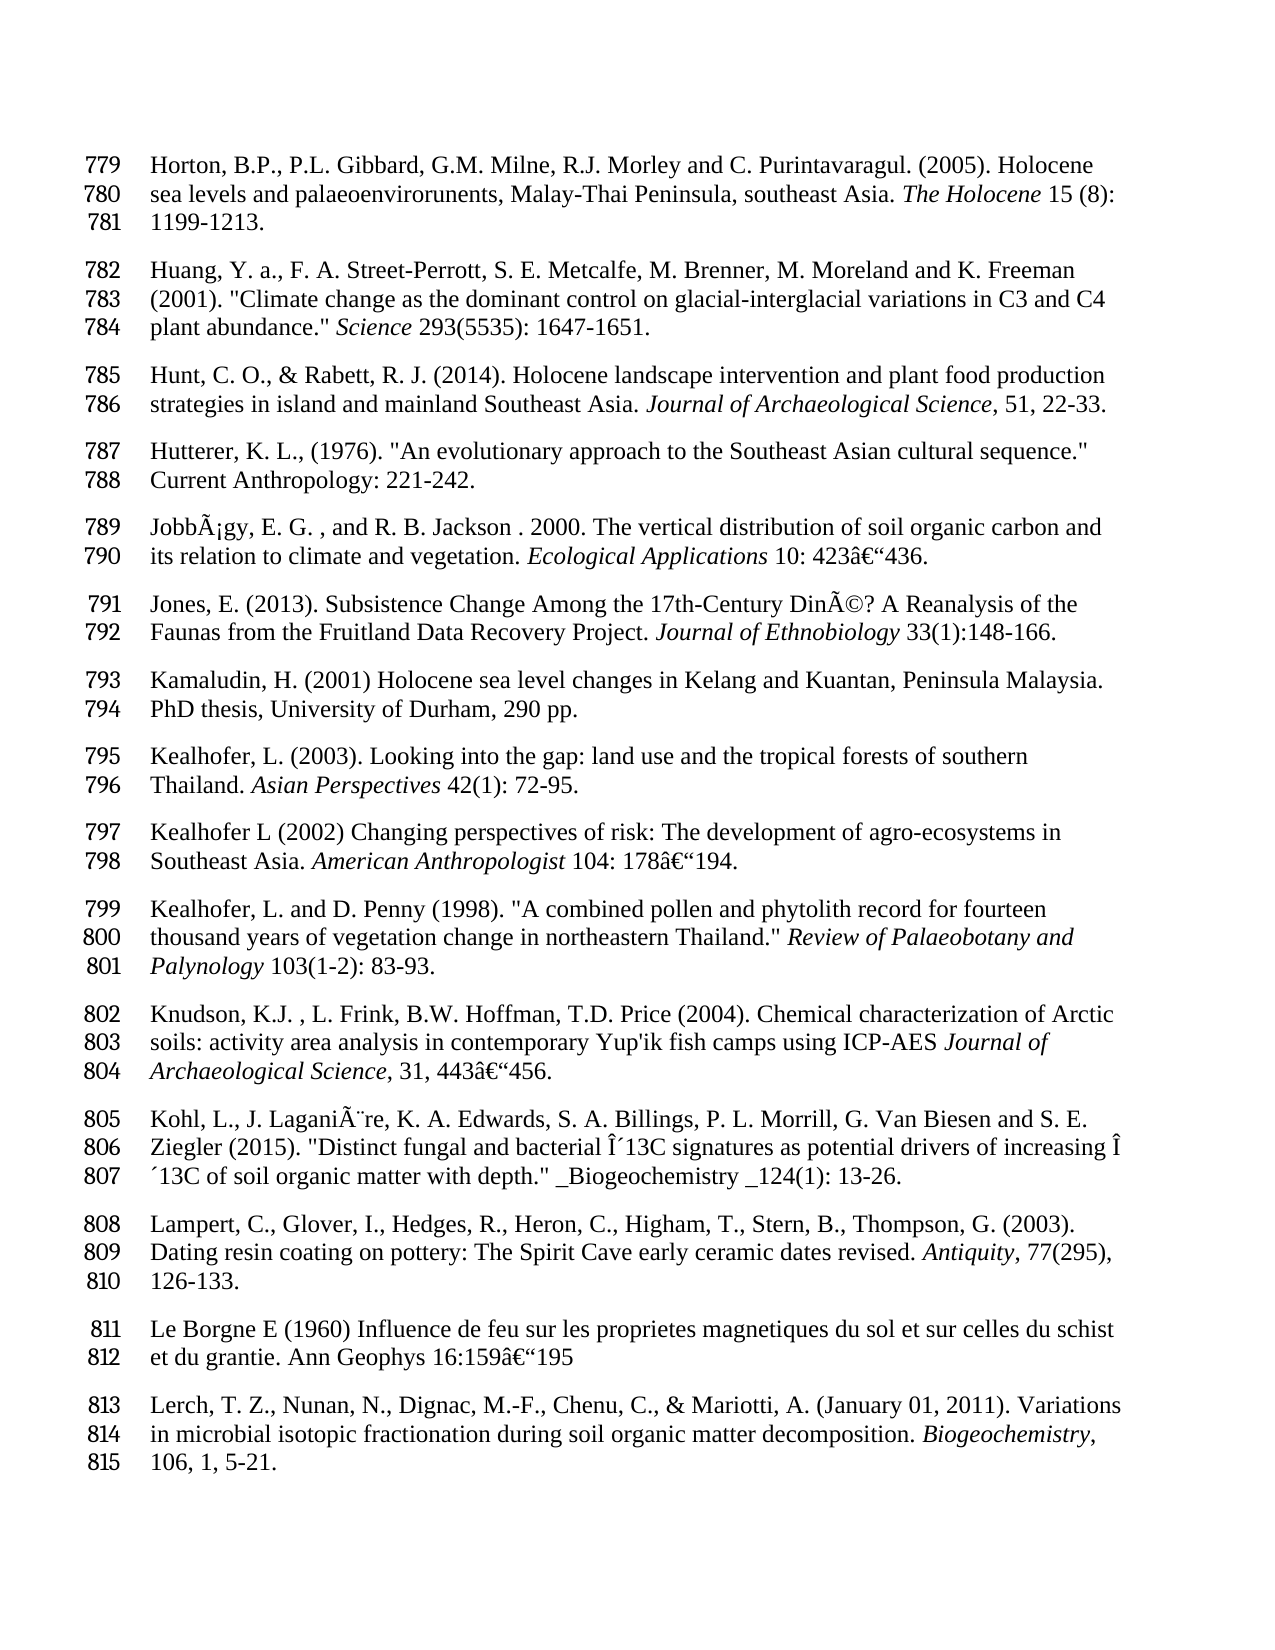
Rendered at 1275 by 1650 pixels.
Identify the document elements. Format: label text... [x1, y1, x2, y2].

text Hutterer, K. L., (1976). "An evolutionary approach to the Southeast Asian cultural sequence." Current Anthropology: 221-242. [150, 436, 1125, 494]
text Lampert, C., Glover, I., Hedges, R., Heron, C., Higham, T., Stern, B., Thompson, G. (2003). Dating resin coating on pottery: The Spirit Cave early ceramic dates revised. Antiquity, 77(295), 126-133. [150, 1209, 1125, 1295]
text Horton, B.P., P.L. Gibbard, G.M. Milne, R.J. Morley and C. Purintavaragul. (2005). Holocene sea levels and palaeoenvirorunents, Malay-Thai Peninsula, southeast Asia. The Holocene 15 (8): 1199-1213. [150, 150, 1125, 236]
text Kohl, L., J. LaganiÃ¨re, K. A. Edwards, S. A. Billings, P. L. Morrill, G. Van Biesen and S. E. Ziegler (2015). "Distinct fungal and bacterial Î´13C signatures as potential drivers of increasing Î´13C of soil organic matter with depth." _Biogeochemistry _124(1): 13-26. [150, 1104, 1125, 1190]
text Knudson, K.J. , L. Frink, B.W. Hoffman, T.D. Price (2004). Chemical characterization of Arctic soils: activity area analysis in contemporary Yup'ik fish camps using ICP-AES Journal of Archaeological Science, 31, 443â€“456. [150, 999, 1125, 1085]
text Kealhofer L (2002) Changing perspectives of risk: The development of agro-ecosystems in Southeast Asia. American Anthropologist 104: 178â€“194. [150, 817, 1125, 875]
text Hunt, C. O., & Rabett, R. J. (2014). Holocene landscape intervention and plant food production strategies in island and mainland Southeast Asia. Journal of Archaeological Science, 51, 22-33. [150, 360, 1125, 417]
text Kealhofer, L. and D. Penny (1998). "A combined pollen and phytolith record for fourteen thousand years of vegetation change in northeastern Thailand." Review of Palaeobotany and Palynology 103(1-2): 83-93. [150, 894, 1125, 980]
text Kealhofer, L. (2003). Looking into the gap: land use and the tropical forests of southern Thailand. Asian Perspectives 42(1): 72-95. [150, 741, 1125, 799]
text Kamaludin, H. (2001) Holocene sea level changes in Kelang and Kuantan, Peninsula Malaysia. PhD thesis, University of Durham, 290 pp. [150, 665, 1125, 722]
text Le Borgne E (1960) Influence de feu sur les proprietes magnetiques du sol et sur celles du schist et du grantie. Ann Geophys 16:159â€“195 [150, 1314, 1125, 1371]
text JobbÃ¡gy, E. G. , and R. B. Jackson . 2000. The vertical distribution of soil organic carbon and its relation to climate and vegetation. Ecological Applications 10: 423â€“436. [150, 512, 1125, 570]
text Huang, Y. a., F. A. Street-Perrott, S. E. Metcalfe, M. Brenner, M. Moreland and K. Freeman (2001). "Climate change as the dominant control on glacial-interglacial variations in C3 and C4 plant abundance." Science 293(5535): 1647-1651. [150, 255, 1125, 341]
text Jones, E. (2013). Subsistence Change Among the 17th-Century DinÃ©? A Reanalysis of the Faunas from the Fruitland Data Recovery Project. Journal of Ethnobiology 33(1):148-166. [150, 589, 1125, 646]
text Lerch, T. Z., Nunan, N., Dignac, M.-F., Chenu, C., & Mariotti, A. (January 01, 2011). Variations in microbial isotopic fractionation during soil organic matter decomposition. Biogeochemistry, 106, 1, 5-21. [150, 1390, 1125, 1476]
